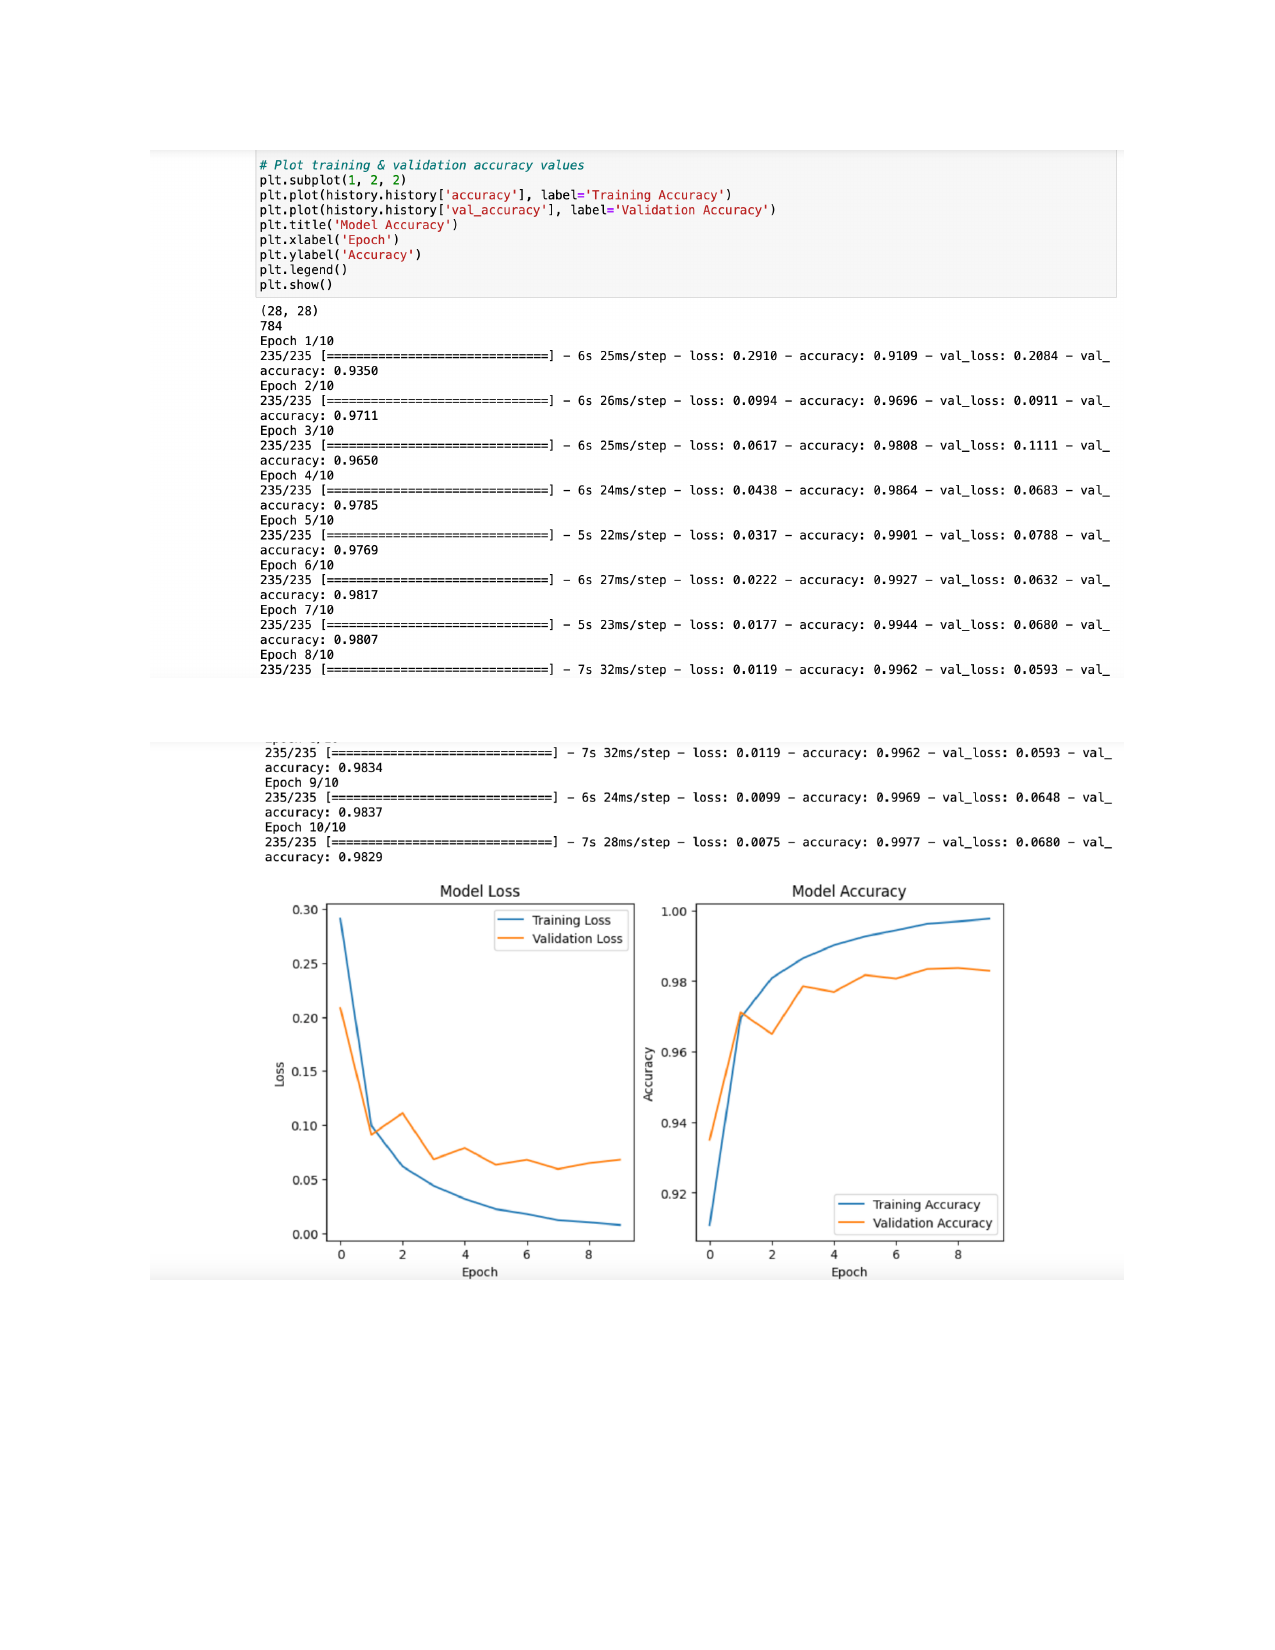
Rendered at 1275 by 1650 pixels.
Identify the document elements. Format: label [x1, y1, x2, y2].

picture [150, 742, 1124, 1280]
picture [150, 150, 1124, 678]
